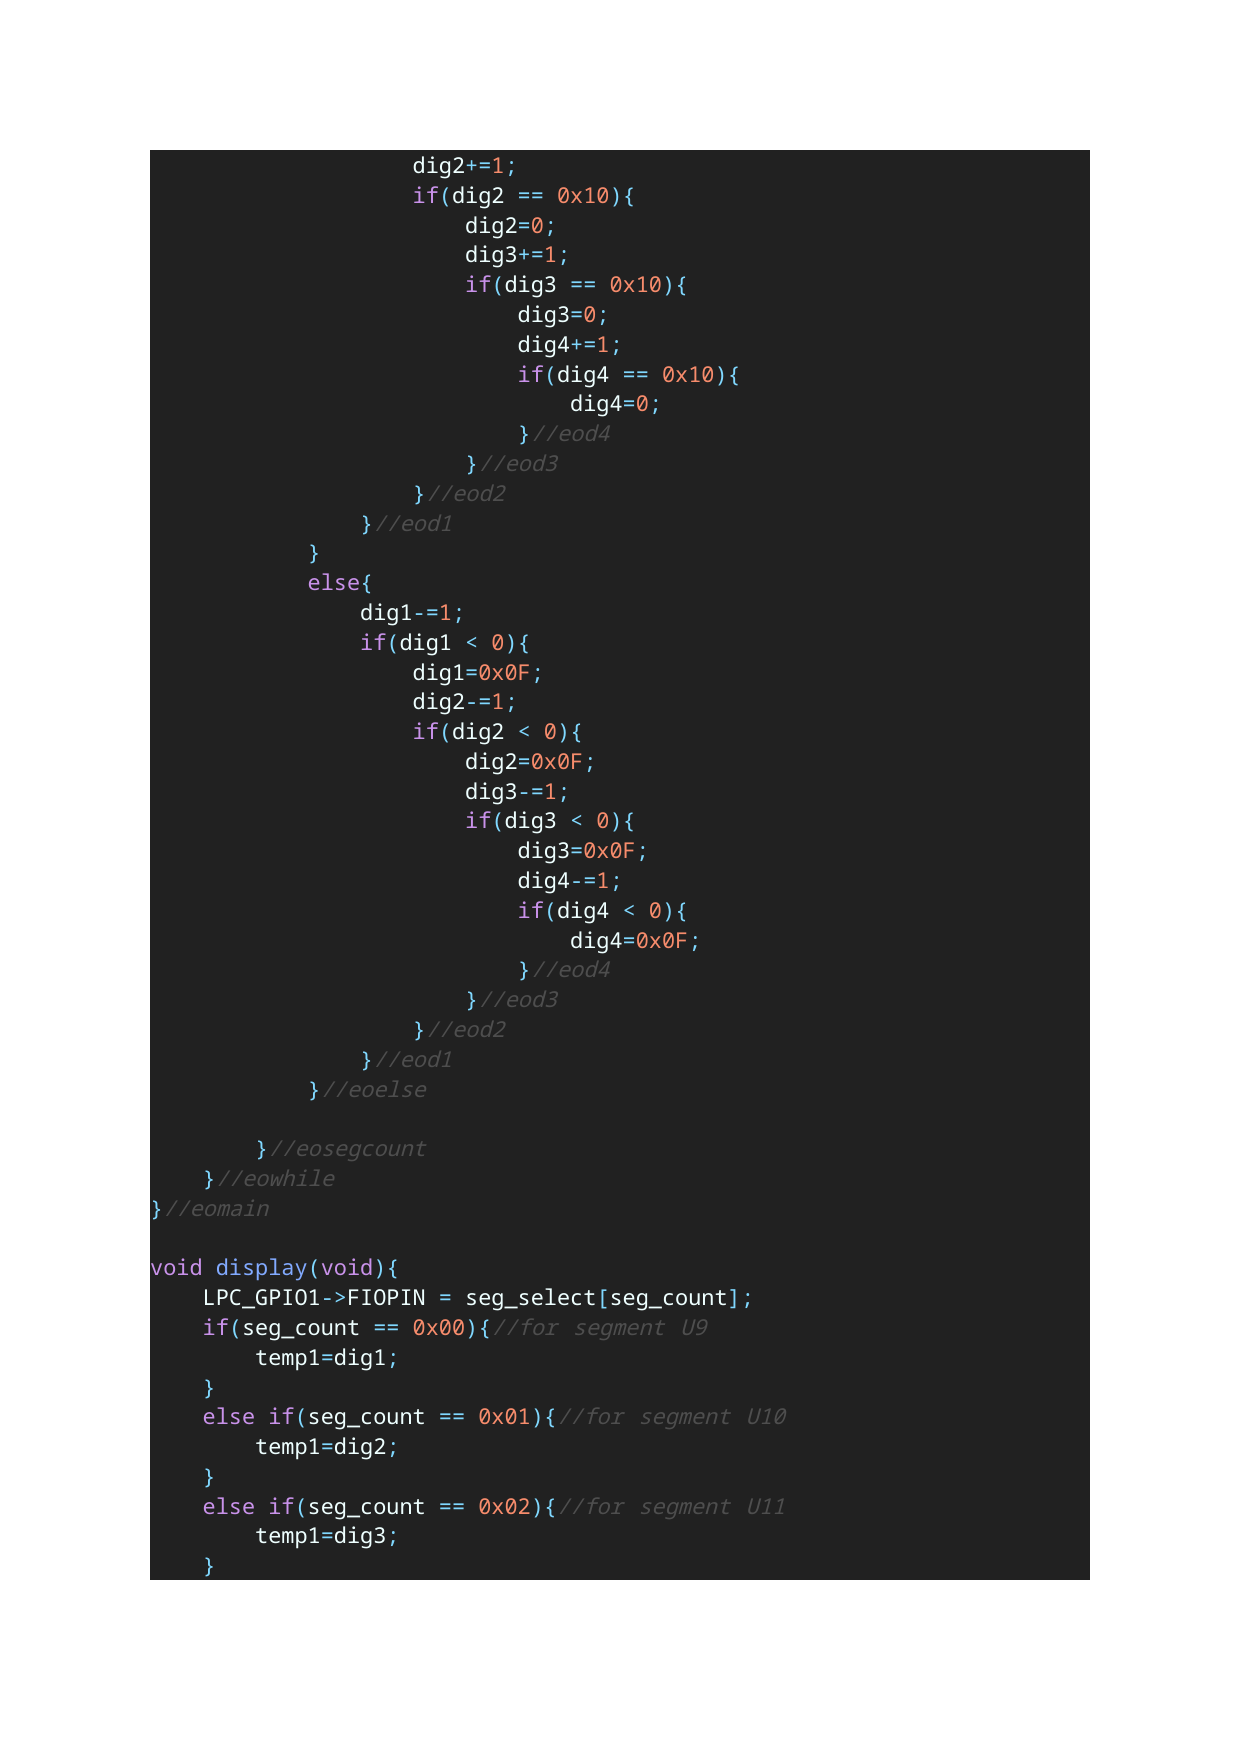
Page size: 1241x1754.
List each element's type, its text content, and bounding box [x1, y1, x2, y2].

text else{ [150, 567, 1090, 597]
text if(dig3 < 0){ [150, 805, 1090, 835]
text } [150, 537, 1090, 567]
text dig2-=1; [150, 686, 1090, 716]
text }//eomain [150, 1193, 1090, 1222]
text if(dig4 == 0x10){ [150, 358, 1090, 388]
text dig2=0; [150, 209, 1090, 239]
text if(dig1 < 0){ [150, 627, 1090, 656]
text }//eod2 [150, 478, 1090, 507]
text }//eod2 [150, 1014, 1090, 1044]
text }//eod1 [150, 507, 1090, 537]
text }//eosegcount [150, 1133, 1090, 1163]
text }//eod3 [150, 984, 1090, 1014]
text }//eod3 [150, 448, 1090, 478]
text dig3+=1; [150, 239, 1090, 269]
text else if(seg_count == 0x01){//for segment U10 [150, 1401, 1090, 1431]
text dig3-=1; [150, 776, 1090, 805]
text } [150, 1550, 1090, 1580]
text }//eoelse [150, 1073, 1090, 1103]
text dig4-=1; [150, 865, 1090, 895]
text dig4=0; [150, 388, 1090, 418]
text }//eod4 [150, 954, 1090, 984]
text if(dig4 < 0){ [150, 895, 1090, 924]
text dig3=0x0F; [150, 835, 1090, 865]
text else if(seg_count == 0x02){//for segment U11 [150, 1491, 1090, 1520]
text dig1-=1; [150, 597, 1090, 627]
text }//eod4 [150, 418, 1090, 448]
text temp1=dig3; [150, 1520, 1090, 1550]
text dig4=0x0F; [150, 924, 1090, 954]
text temp1=dig1; [150, 1342, 1090, 1371]
text }//eod1 [150, 1044, 1090, 1073]
text LPC_GPIO1->FIOPIN = seg_select[seg_count]; [150, 1282, 1090, 1312]
text dig2=0x0F; [150, 746, 1090, 776]
text if(seg_count == 0x00){//for segment U9 [150, 1312, 1090, 1342]
text if(dig3 == 0x10){ [150, 269, 1090, 299]
text } [150, 1371, 1090, 1401]
text if(dig2 < 0){ [150, 716, 1090, 746]
text if(dig2 == 0x10){ [150, 180, 1090, 209]
text temp1=dig2; [150, 1431, 1090, 1461]
text } [150, 1461, 1090, 1491]
text void display(void){ [150, 1252, 1090, 1282]
text dig2+=1; [150, 150, 1090, 180]
text dig4+=1; [150, 329, 1090, 358]
text }//eowhile [150, 1163, 1090, 1193]
text dig3=0; [150, 299, 1090, 329]
text dig1=0x0F; [150, 656, 1090, 686]
